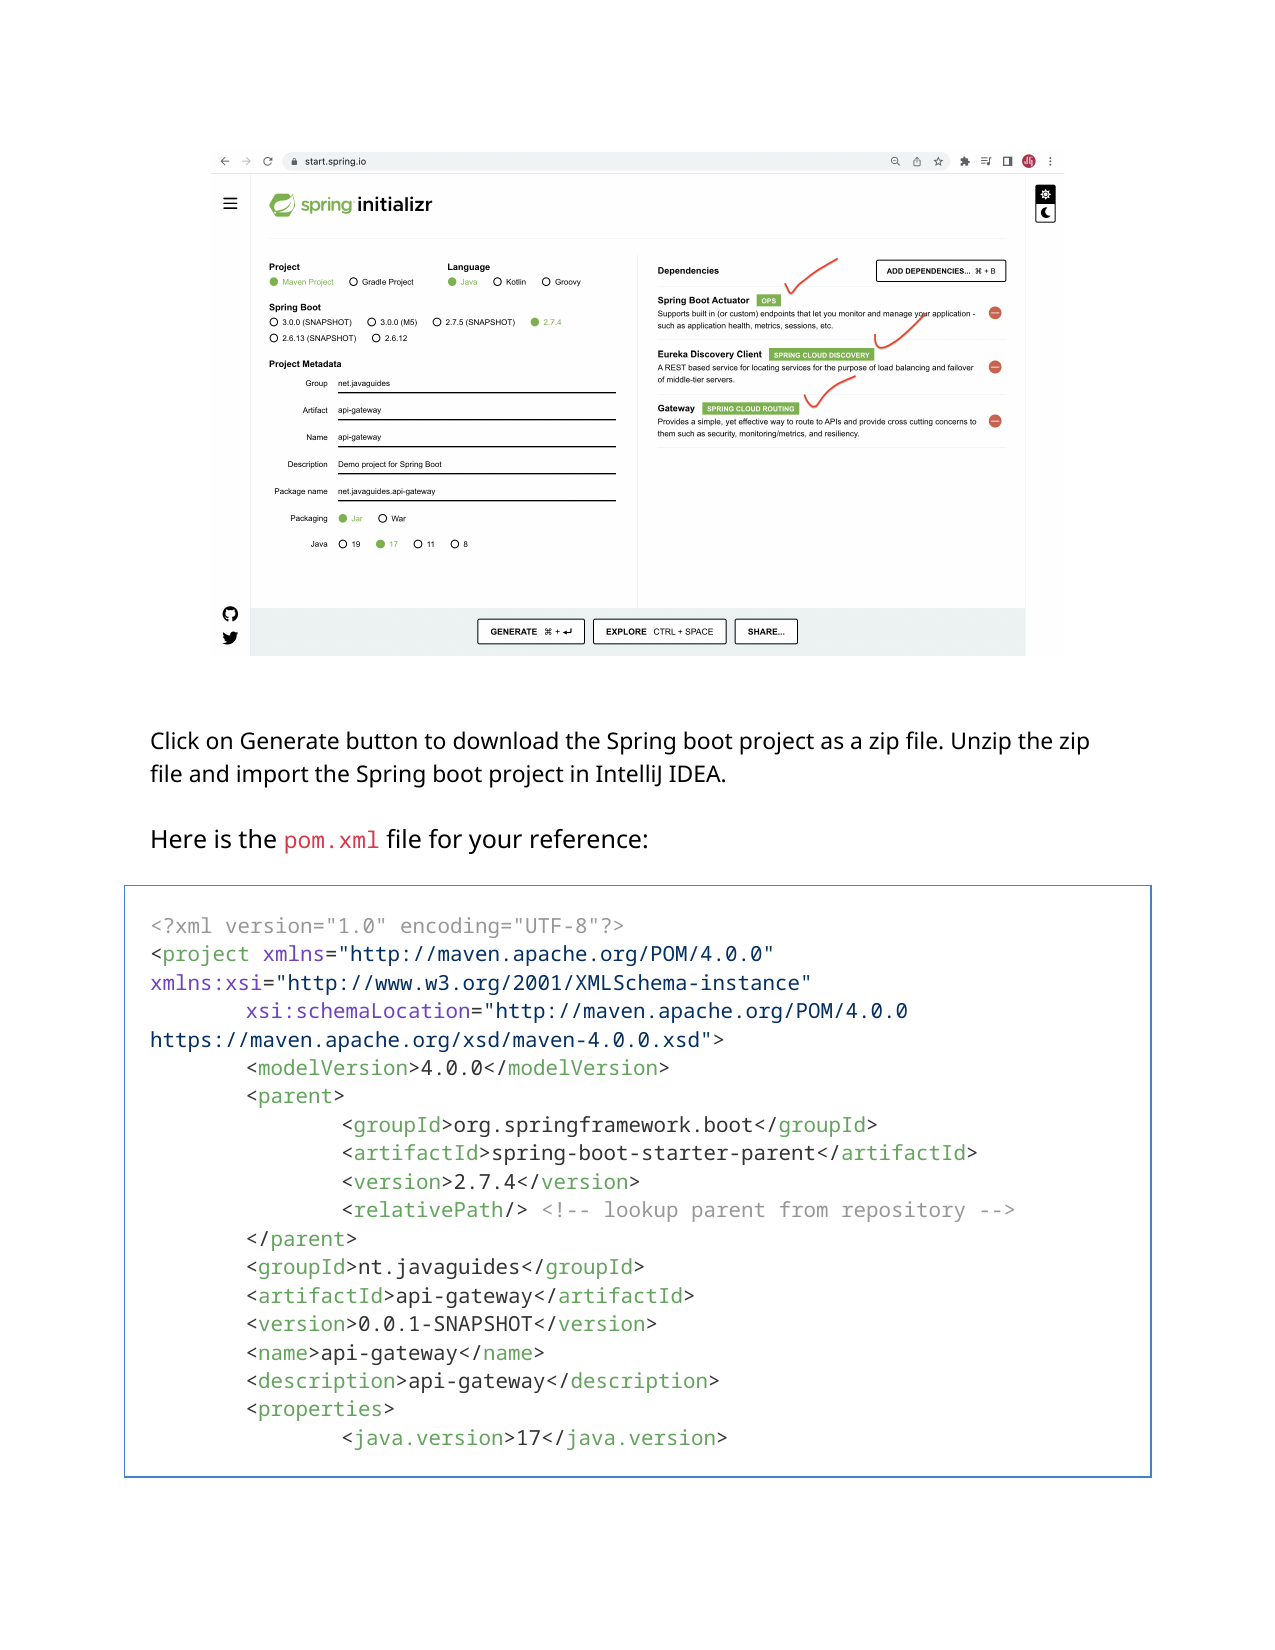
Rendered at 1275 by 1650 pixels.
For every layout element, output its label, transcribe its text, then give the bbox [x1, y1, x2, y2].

text <version>0.0.1-SNAPSHOT</version> [150, 1309, 1125, 1338]
text <groupId>nt.javaguides</groupId> [150, 1252, 1125, 1281]
text <description>api-gateway</description> [150, 1366, 1125, 1394]
text <java.version>17</java.version> [125, 1396, 1150, 1476]
text <parent> [150, 1082, 1125, 1110]
text <artifactId>api-gateway</artifactId> [150, 1281, 1125, 1309]
text <version>2.7.4</version> [150, 1167, 1125, 1195]
text <project xmlns="http://maven.apache.org/POM/4.0.0" xmlns:xsi="http://www.w3.org/2001/XMLSchema-instance" [150, 939, 1125, 996]
text Click on Generate button to download the Spring boot project as a zip file. Unzip the zip file and import the Spring boot project in IntelliJ IDEA. [150, 724, 1125, 789]
text <name>api-gateway</name> [150, 1338, 1125, 1366]
picture [210, 150, 1065, 656]
text <?xml version="1.0" encoding="UTF-8"?> [125, 886, 1150, 939]
text </parent> [150, 1224, 1125, 1252]
text <modelVersion>4.0.0</modelVersion> [150, 1053, 1125, 1082]
text <relativePath/> <!-- lookup parent from repository --> [150, 1195, 1125, 1224]
text xsi:schemaLocation="http://maven.apache.org/POM/4.0.0 https://maven.apache.org/xsd/maven-4.0.0.xsd"> [150, 996, 1125, 1053]
text <artifactId>spring-boot-starter-parent</artifactId> [150, 1138, 1125, 1167]
text <groupId>org.springframework.boot</groupId> [150, 1110, 1125, 1138]
text Here is the pom.xml file for your reference: [150, 821, 1125, 855]
